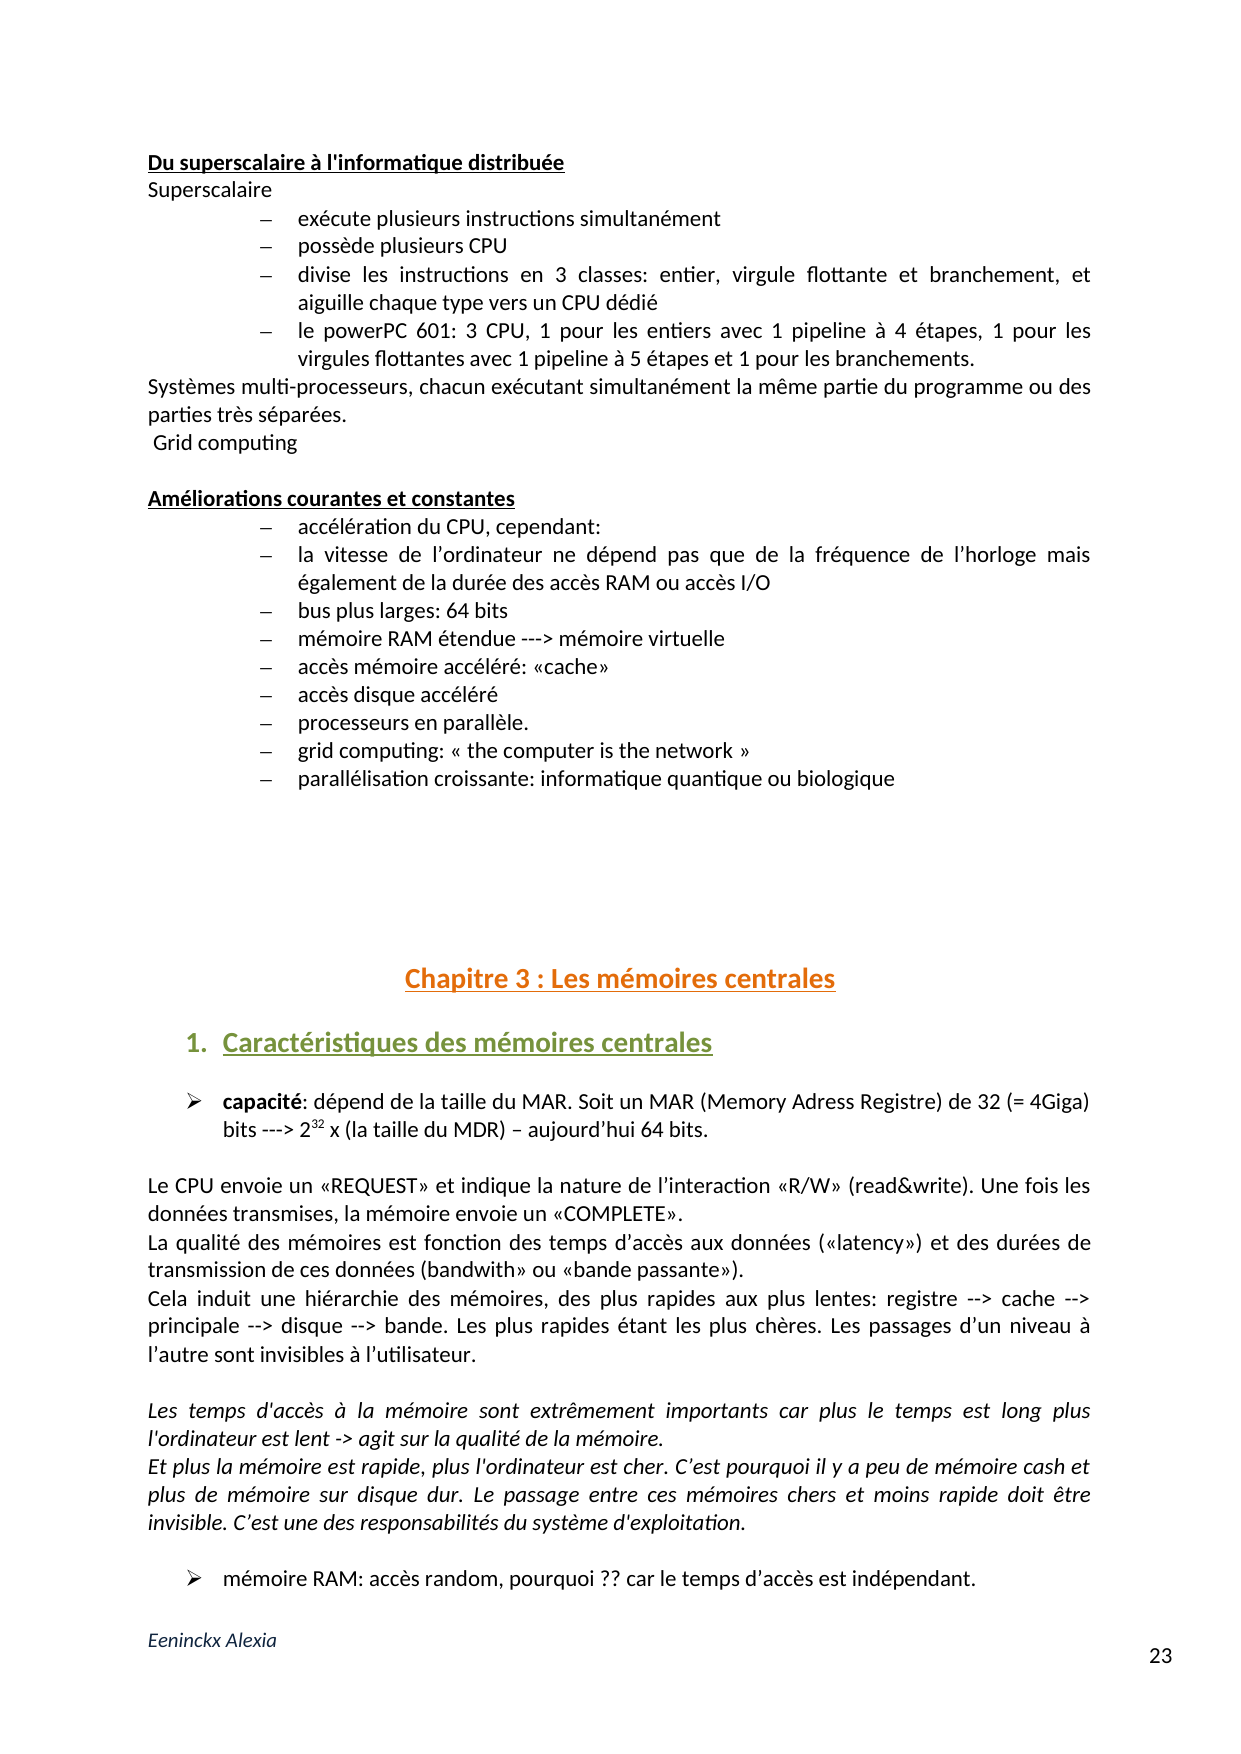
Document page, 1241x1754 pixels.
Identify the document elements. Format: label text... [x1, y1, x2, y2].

list mémoire RAM: accès random, pourquoi ?? car le temps d’accès est indépendant. [185, 1564, 1093, 1592]
list accès disque accéléré [260, 680, 1093, 708]
list la vitesse de l’ordinateur ne dépend pas que de la fréquence de l’horloge mais également de la durée des accès RAM ou accès I/O [260, 540, 1093, 596]
list bus plus larges: 64 bits [260, 596, 1093, 624]
list accès mémoire accéléré: «cache» [260, 652, 1093, 680]
text Chapitre 3 : Les mémoires centrales [148, 960, 1093, 996]
text Superscalaire [148, 176, 1093, 204]
list Caractéristiques des mémoires centrales [185, 1024, 1093, 1059]
list divise les instructions en 3 classes: entier, virgule flottante et branchement, et aiguille chaque type vers un CPU dédié [260, 260, 1093, 316]
text Et plus la mémoire est rapide, plus l'ordinateur est cher. C’est pourquoi il y a peu de mémoire cash et plus de mémoire sur disque dur. Le passage entre ces mémoires chers et moins rapide doit être invisible. C’est une des responsabilités du système d'exploitation. [148, 1452, 1093, 1536]
list capacité: dépend de la taille du MAR. Soit un MAR (Memory Adress Registre) de 32 (= 4Giga) bits ---> 232 x (la taille du MDR) – aujourd’hui 64 bits. [185, 1087, 1093, 1143]
text La qualité des mémoires est fonction des temps d’accès aux données («latency») et des durées de transmission de ces données (bandwith» ou «bande passante»). [148, 1228, 1093, 1284]
text Le CPU envoie un «REQUEST» et indique la nature de l’interaction «R/W» (read&write). Une fois les données transmises, la mémoire envoie un «COMPLETE». [148, 1172, 1093, 1228]
list processeurs en parallèle. [260, 708, 1093, 736]
list parallélisation croissante: informatique quantique ou biologique [260, 764, 1093, 792]
text Cela induit une hiérarchie des mémoires, des plus rapides aux plus lentes: registre --> cache --> principale --> disque --> bande. Les plus rapides étant les plus chères. Les passages d’un niveau à l’autre sont invisibles à l’utilisateur. [148, 1284, 1093, 1368]
text Les temps d'accès à la mémoire sont extrêmement importants car plus le temps est long plus l'ordinateur est lent -> agit sur la qualité de la mémoire. [148, 1396, 1093, 1452]
text Du superscalaire à l'informatique distribuée [148, 148, 1093, 176]
list grid computing: « the computer is the network » [260, 736, 1093, 764]
list le powerPC 601: 3 CPU, 1 pour les entiers avec 1 pipeline à 4 étapes, 1 pour les virgules flottantes avec 1 pipeline à 5 étapes et 1 pour les branchements. [260, 316, 1093, 372]
list exécute plusieurs instructions simultanément [260, 204, 1093, 232]
list possède plusieurs CPU [260, 232, 1093, 260]
text Grid computing [148, 428, 1093, 456]
text Améliorations courantes et constantes [148, 484, 1093, 512]
text Systèmes multi-processeurs, chacun exécutant simultanément la même partie du programme ou des parties très séparées. [148, 372, 1093, 428]
list mémoire RAM étendue ---> mémoire virtuelle [260, 624, 1093, 652]
list accélération du CPU, cependant: [260, 512, 1093, 540]
